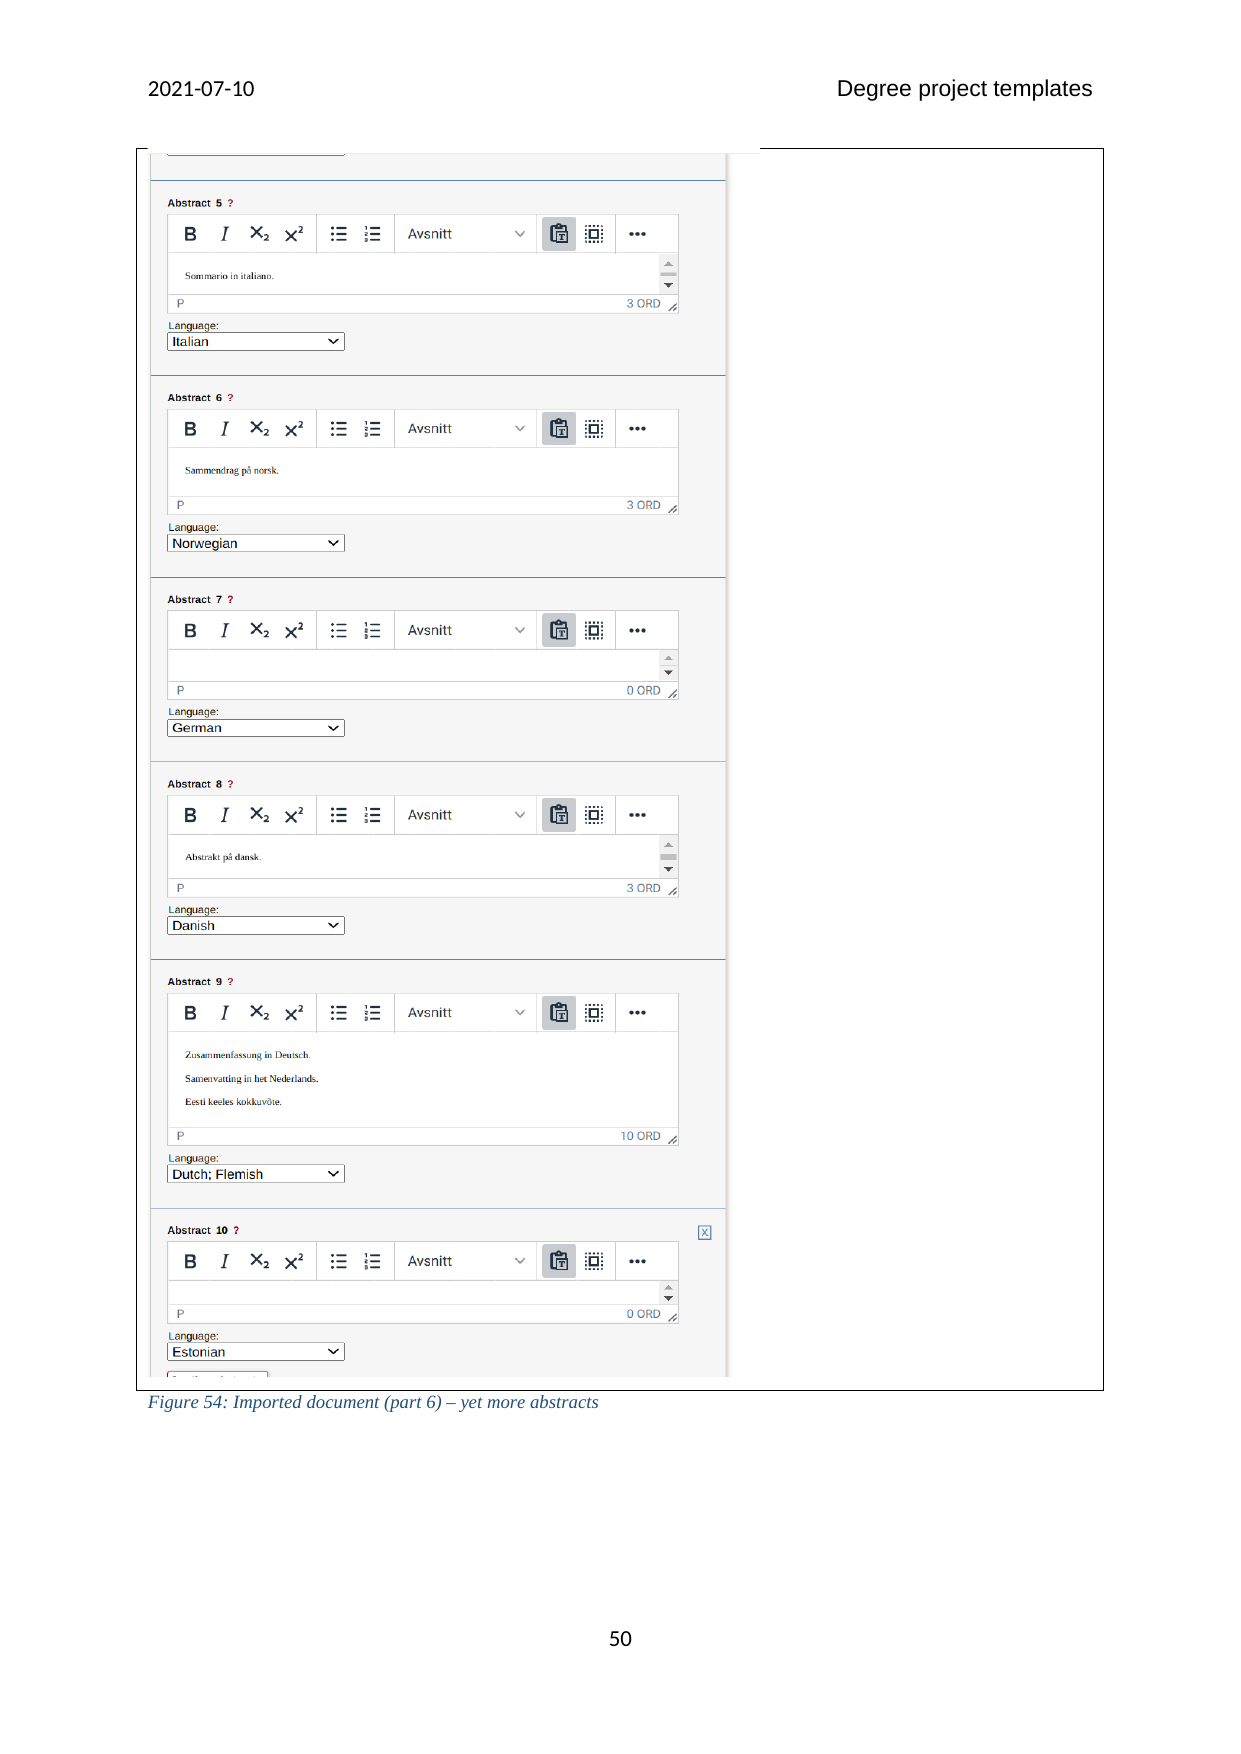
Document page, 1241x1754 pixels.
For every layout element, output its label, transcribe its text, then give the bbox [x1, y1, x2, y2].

table_header [137, 149, 1103, 1389]
text Figure 54: Imported document (part 6) – yet more abstracts [148, 1391, 1093, 1412]
picture [147, 148, 760, 1377]
